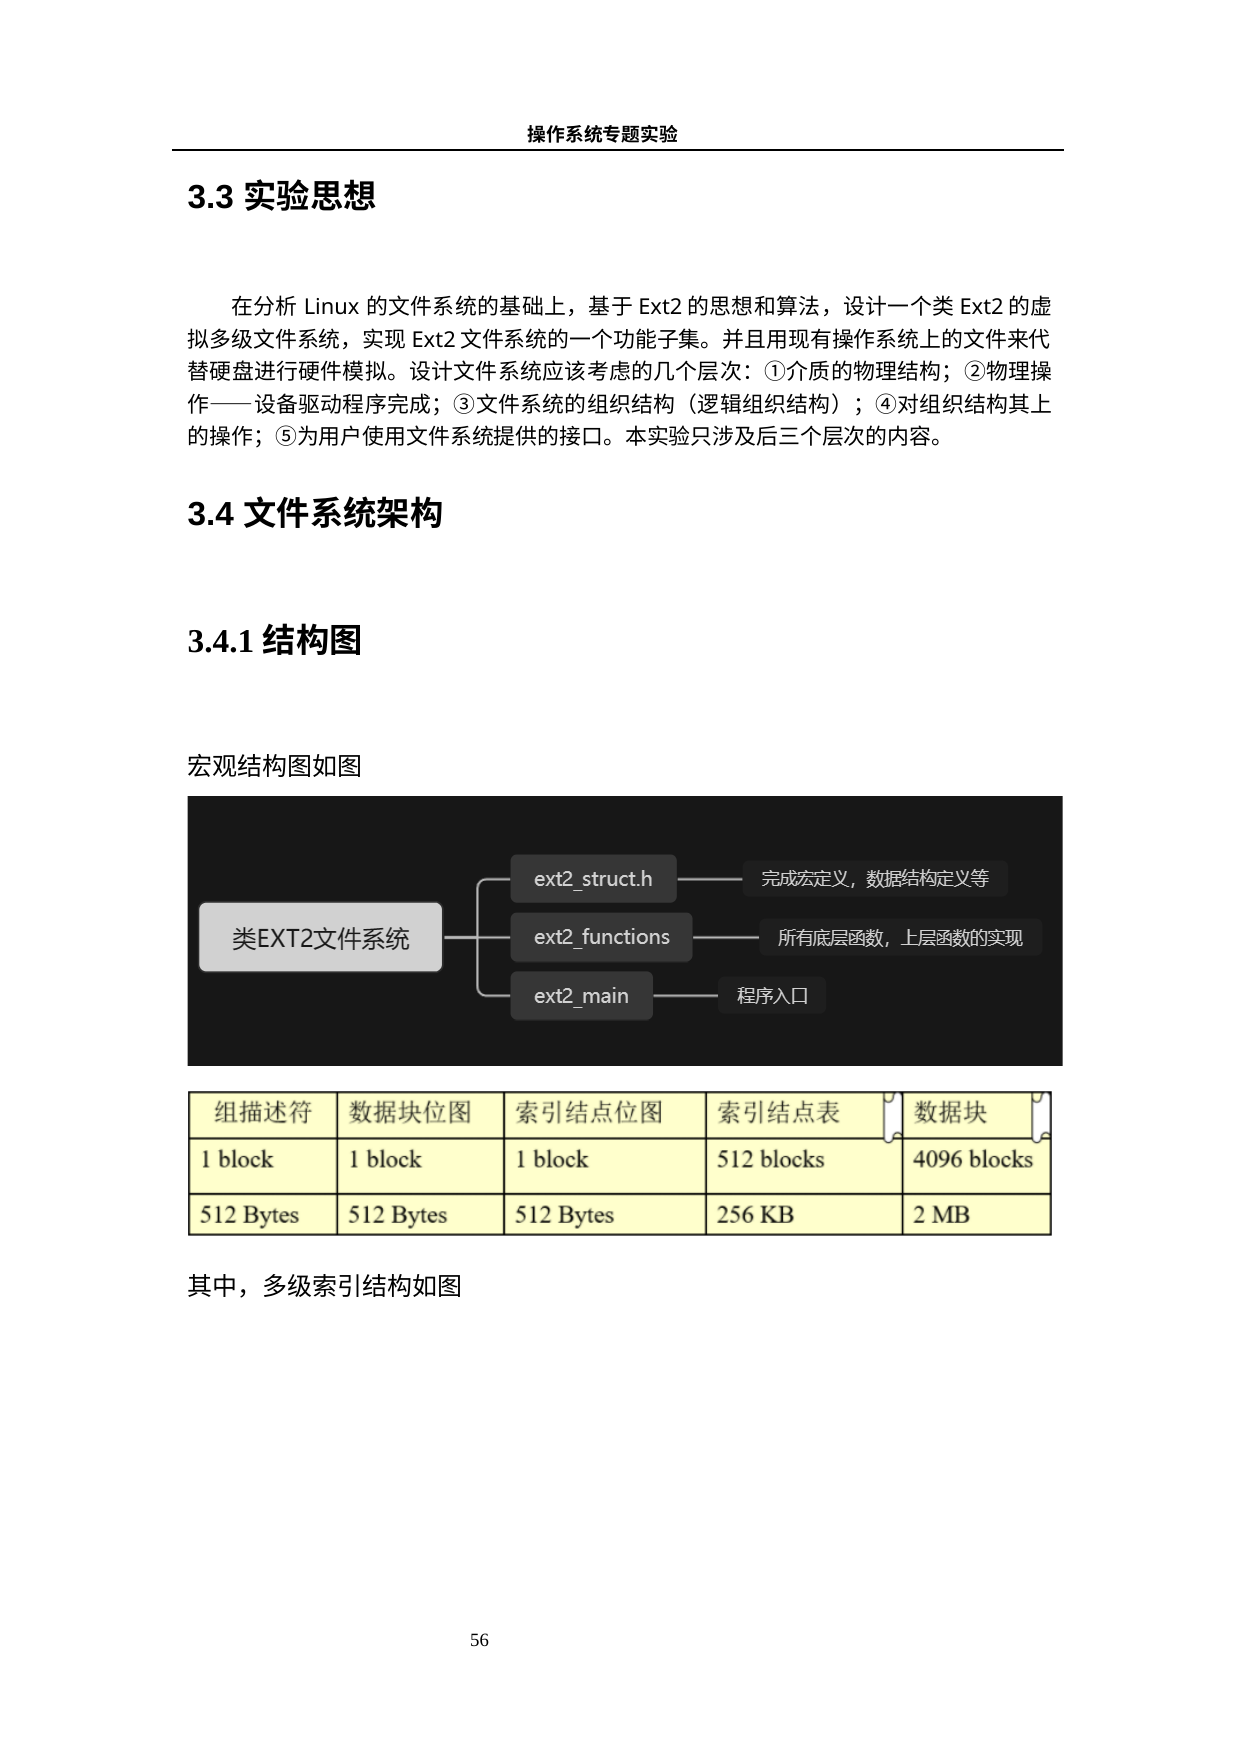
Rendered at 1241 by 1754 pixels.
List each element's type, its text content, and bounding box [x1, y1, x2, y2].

subtitle 文件系统架构 [187, 478, 1053, 543]
text 在分析 Linux 的文件系统的基础上，基于Ext2的思想和算法，设计一个类Ext2的虚拟多级文件系统，实现Ext2文件系统的一个功能子集。并且用现有操作系统上的文件来代替硬盘进行硬件模拟。设计文件系统应该考虑的几个层次：①介质的物理结构；②物理操作——设备驱动程序完成；③文件系统的组织结构（逻辑组织结构）；④对组织结构其上的操作；⑤为用户使用文件系统提供的接口。本实验只涉及后三个层次的内容。 [187, 289, 1053, 451]
subtitle 结构图 [187, 605, 1053, 670]
picture [187, 1089, 1053, 1238]
list 其中，多级索引结构如图 [187, 1252, 1053, 1317]
list 宏观结构图如图 [187, 732, 1053, 796]
subtitle 实验思想 [187, 162, 1053, 227]
picture [187, 796, 1063, 1066]
